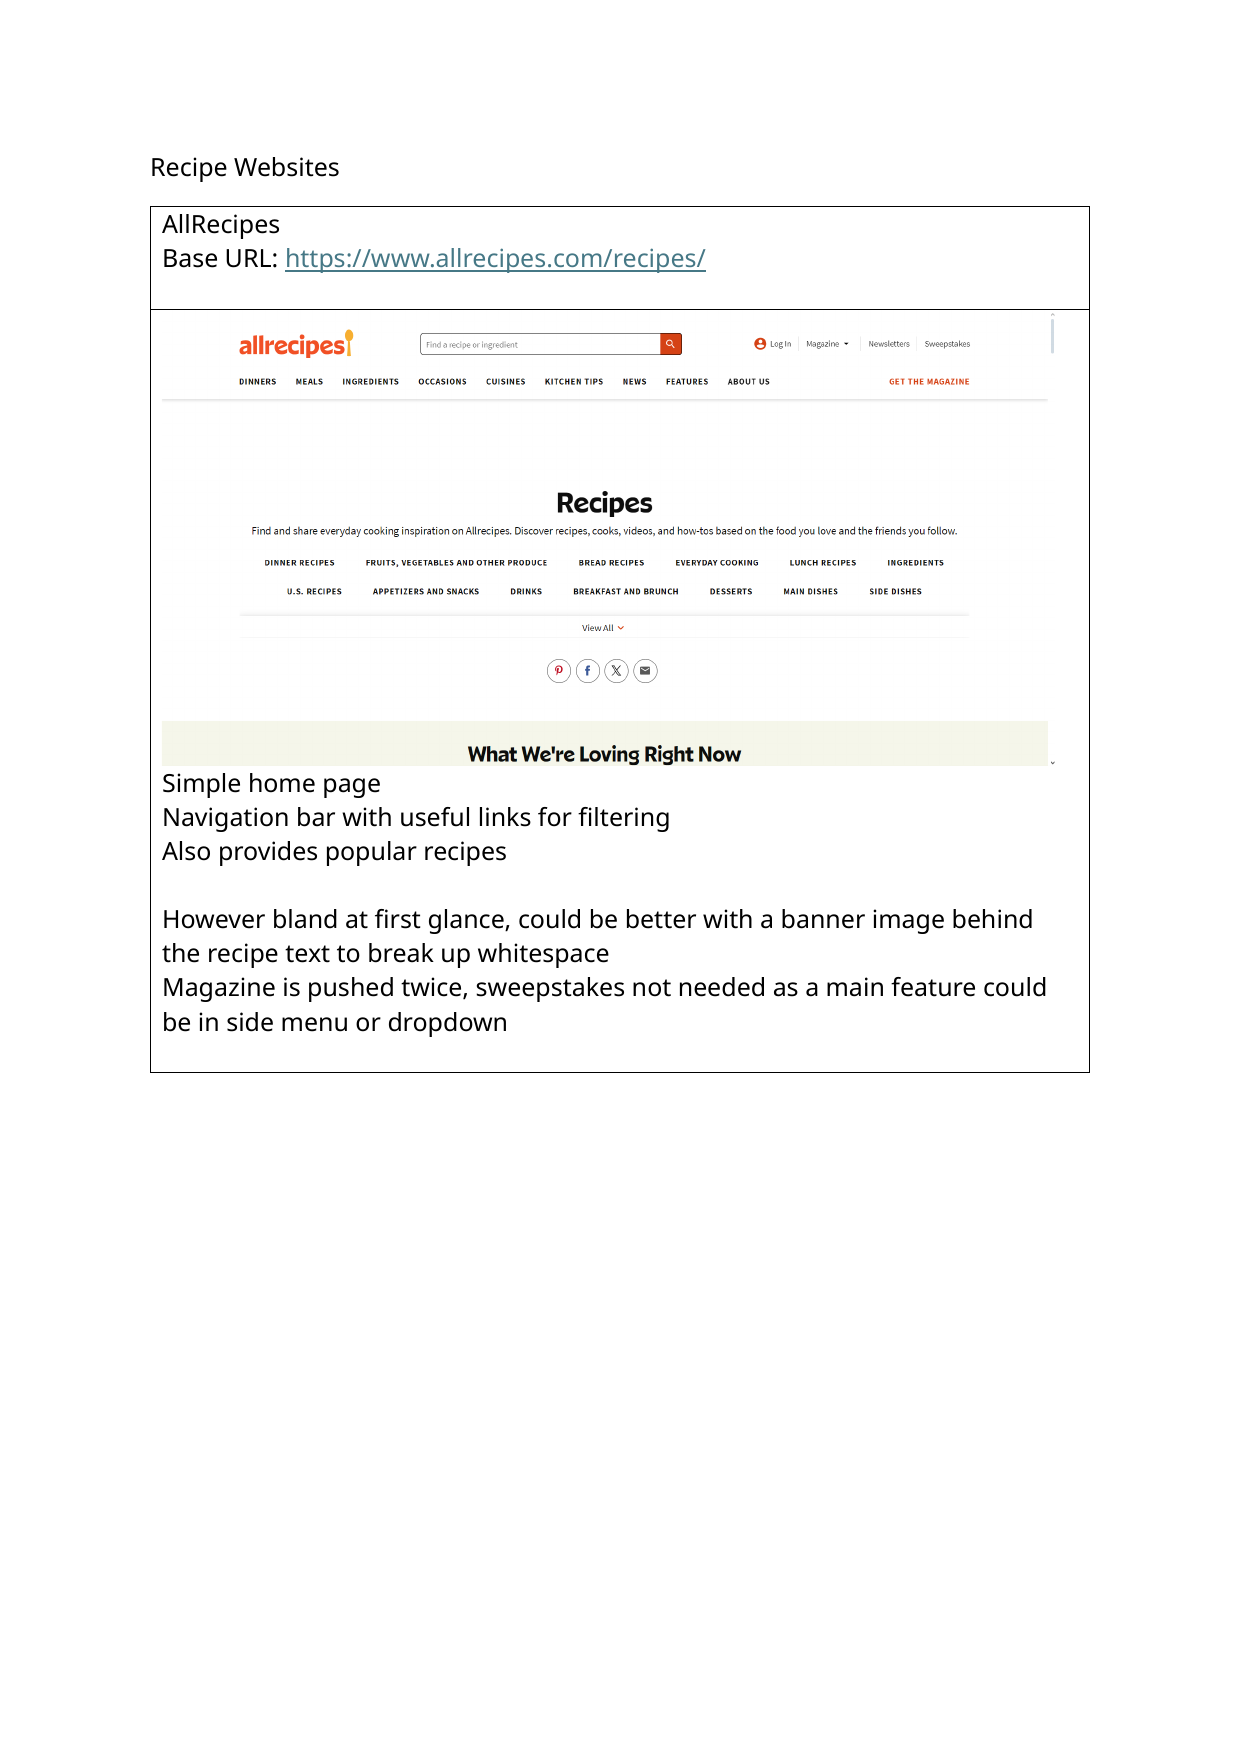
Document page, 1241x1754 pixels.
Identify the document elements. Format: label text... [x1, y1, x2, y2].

picture [161, 310, 1056, 766]
table_header AllRecipes Base URL: https://www.allrecipes.com/recipes/ [151, 207, 1089, 309]
text Recipe Websites [150, 150, 1090, 184]
table_cell Simple home page Navigation bar with useful links for filtering Also provides popular recipes However bland at first glance, could be better with a banner image behind the recipe text to break up whitespace Magazine is pushed twice, sweepstakes not needed as a main feature could be in side menu or dropdown [151, 310, 1089, 1072]
